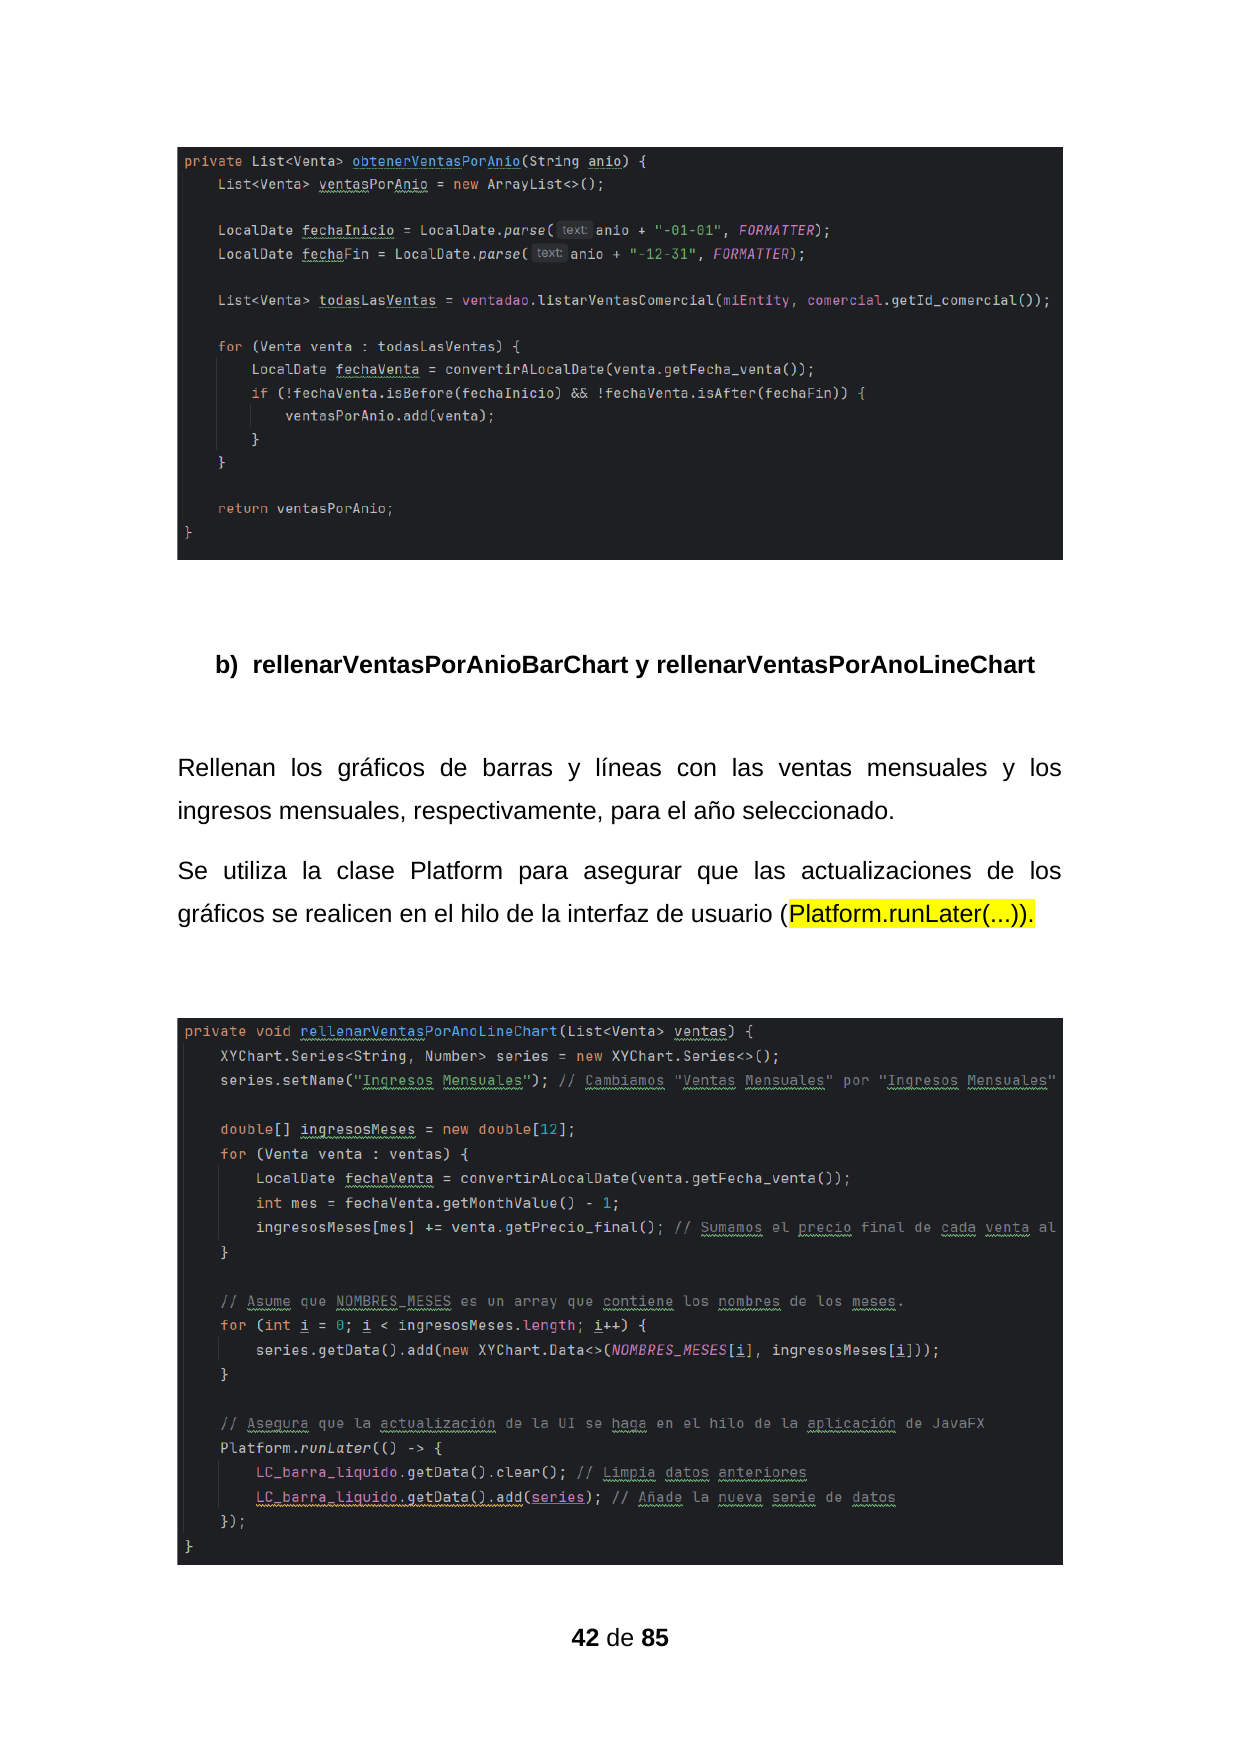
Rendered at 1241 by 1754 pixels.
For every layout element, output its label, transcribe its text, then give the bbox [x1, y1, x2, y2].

text Rellenan los gráficos de barras y líneas con las ventas mensuales y los ingresos mensuales, respectivamente, para el año seleccionado. [177, 753, 1063, 825]
text Se utiliza la clase Platform para asegurar que las actualizaciones de los gráficos se realicen en el hilo de la interfaz de usuario (Platform.runLater(...)). [177, 856, 1063, 928]
picture [177, 147, 1063, 560]
picture [177, 1018, 1063, 1565]
list rellenarVentasPorAnioBarChart y rellenarVentasPorAnoLineChart [215, 650, 1063, 679]
